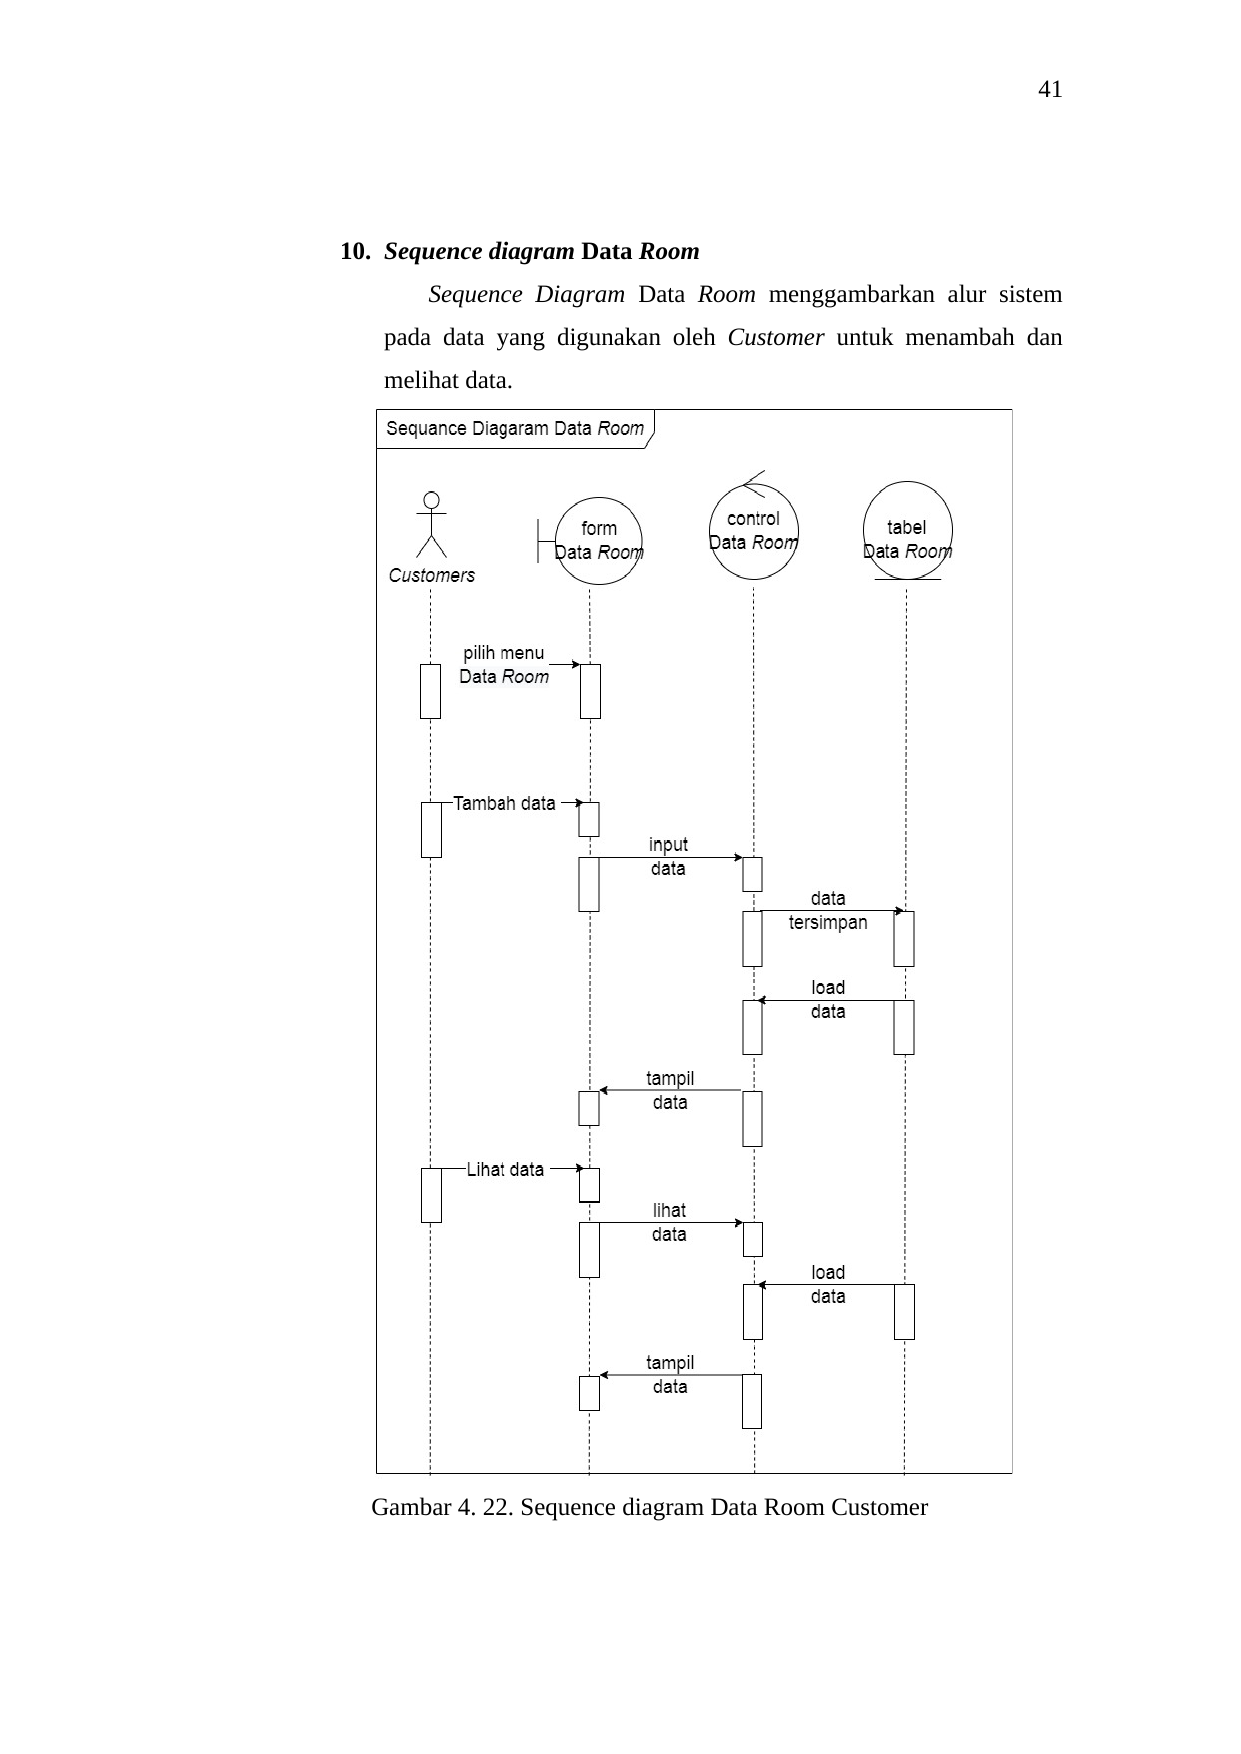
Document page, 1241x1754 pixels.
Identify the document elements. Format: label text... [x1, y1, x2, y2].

list Sequence diagram Data Room [340, 236, 1063, 265]
picture [375, 408, 1013, 1479]
text Gambar 4. 22. Sequence diagram Data Room Customer [236, 1492, 1063, 1521]
text Sequence Diagram Data Room menggambarkan alur sistem pada data yang digunakan oleh Customer untuk menambah dan melihat data. [384, 279, 1063, 394]
